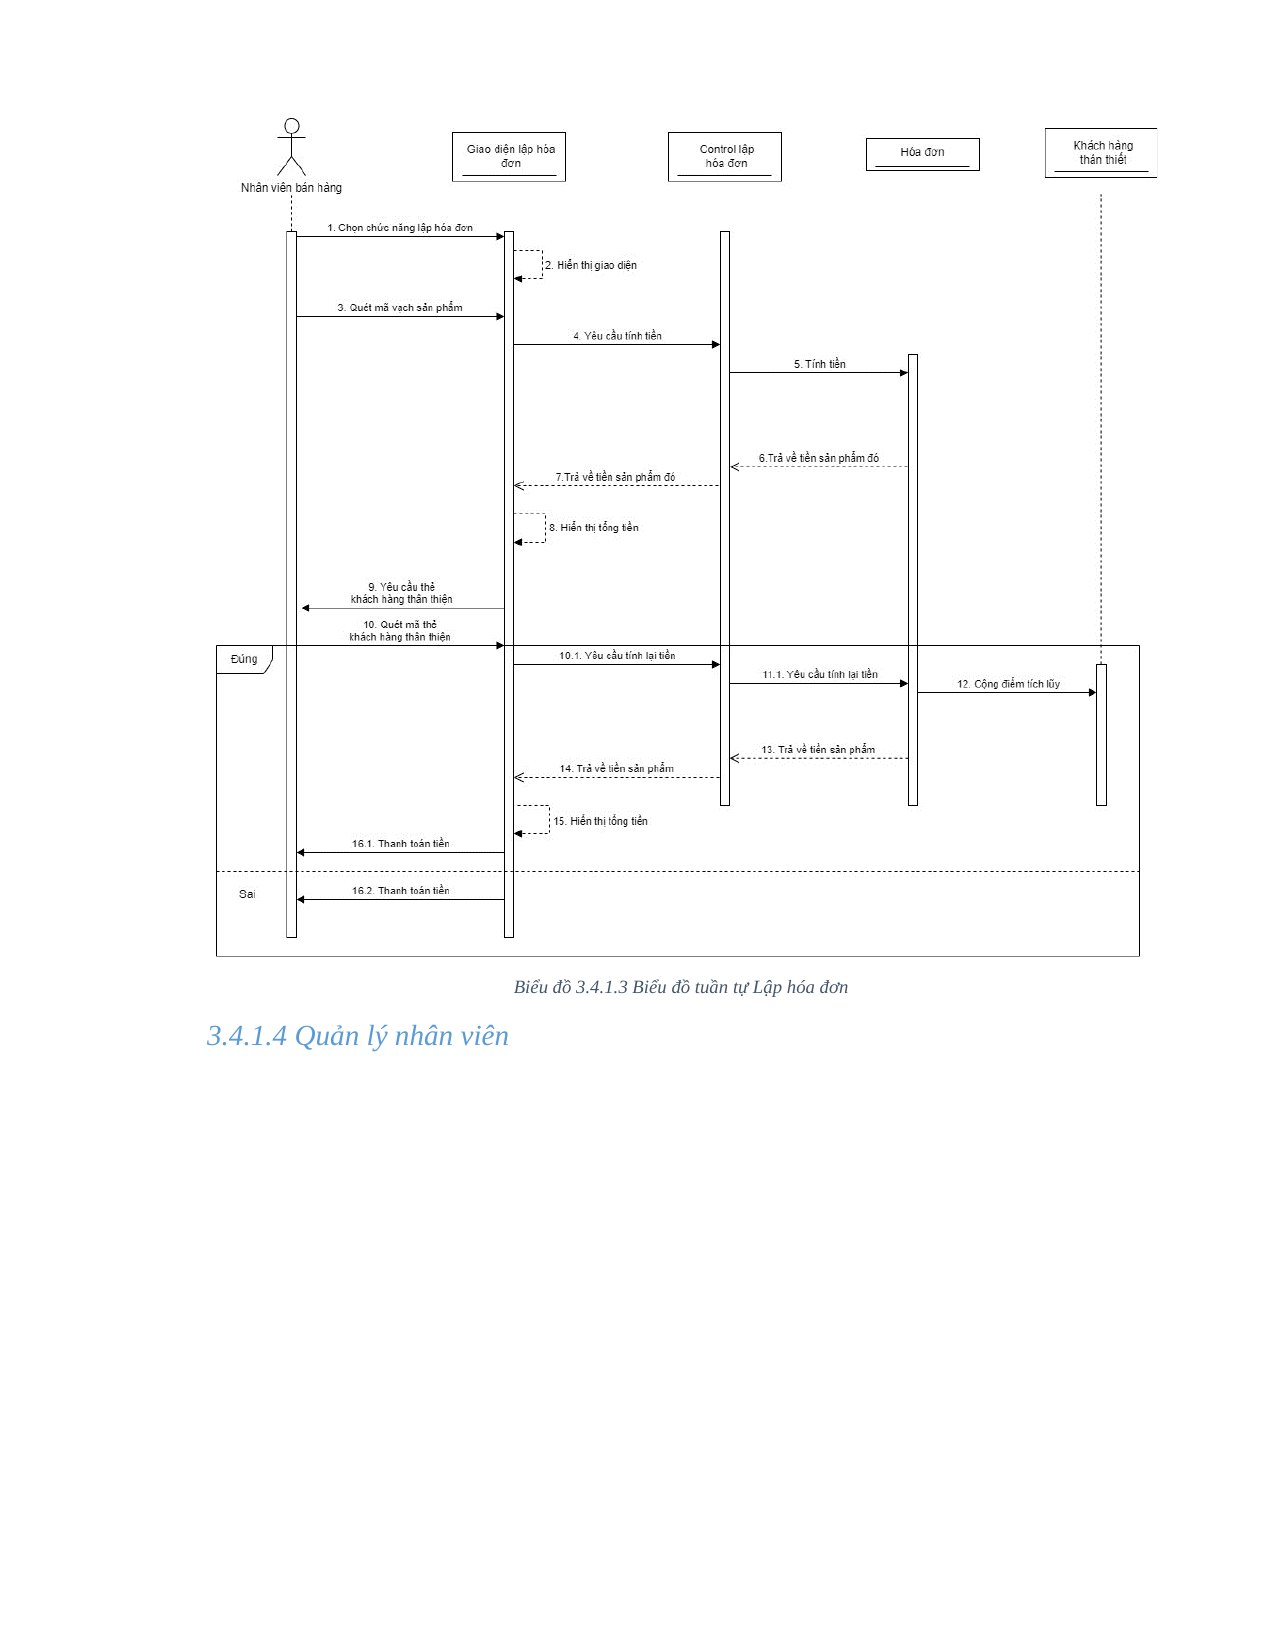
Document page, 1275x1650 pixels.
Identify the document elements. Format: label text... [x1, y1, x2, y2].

picture [206, 118, 1158, 957]
text 3.4.1.4 Quản lý nhân viên [207, 1018, 1157, 1052]
